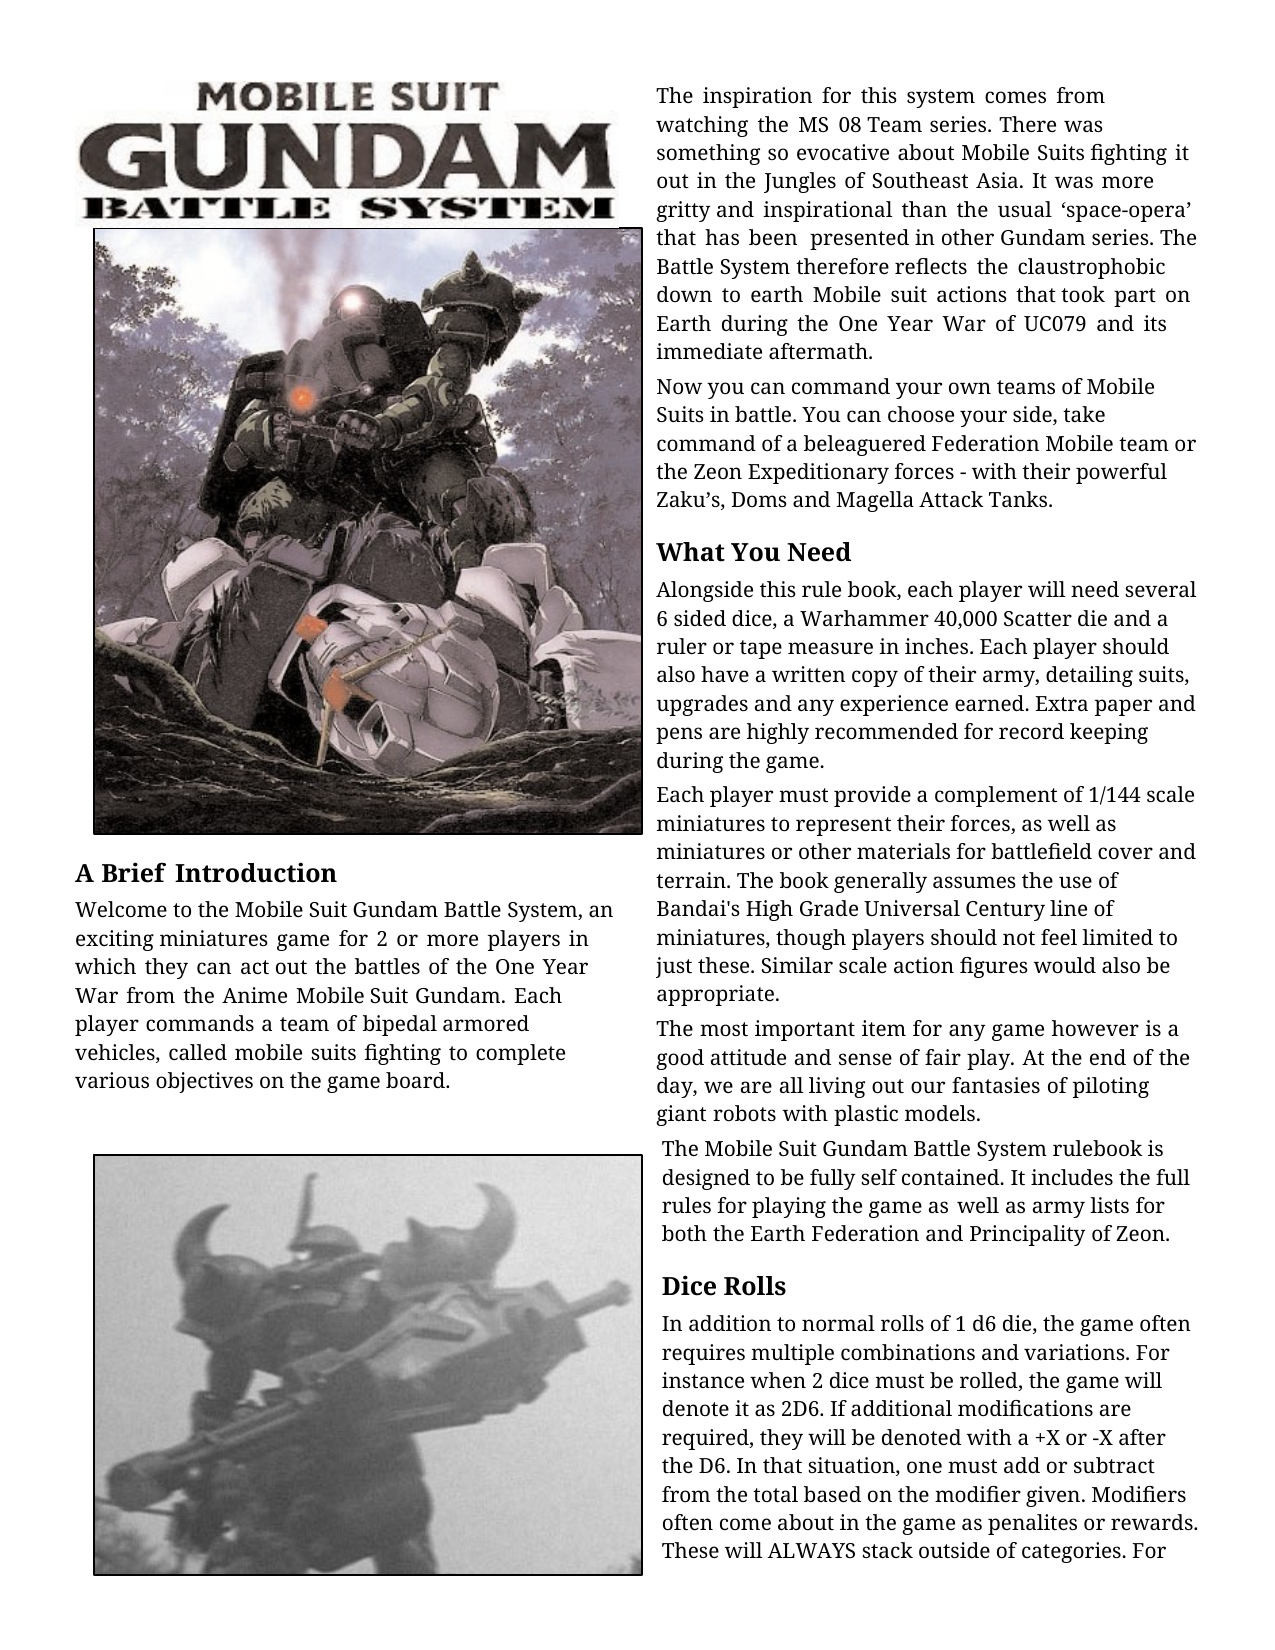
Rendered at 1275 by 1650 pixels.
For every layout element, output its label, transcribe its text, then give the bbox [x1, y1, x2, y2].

subtitle Dice Rolls [656, 1269, 1200, 1303]
text The Mobile Suit Gundam Battle System rulebook is designed to be fully self contained. It includes the full rules for playing the game as well as army lists for both the Earth Federation and Principality of Zeon. [656, 1134, 1200, 1248]
picture [75, 81, 619, 228]
subtitle What You Need [656, 535, 1200, 569]
text Now you can command your own teams of Mobile Suits in battle. You can choose your side, take command of a beleaguered Federation Mobile team or the Zeon Expeditionary forces - with their powerful Zaku’s, Doms and Magella Attack Tanks. [656, 372, 1200, 514]
text The most important item for any game however is a good attitude and sense of fair play. At the end of the day, we are all living out our fantasies of piloting giant robots with plastic models. [656, 1014, 1200, 1128]
text Each player must provide a complement of 1/144 scale miniatures to represent their forces, as well as miniatures or other materials for battlefield cover and terrain. The book generally assumes the use of Bandai's High Grade Universal Century line of miniatures, though players should not feel limited to just these. Similar scale action figures would also be appropriate. [656, 781, 1200, 1008]
picture [95, 1156, 641, 1574]
text The inspiration for this system comes from watching the MS 08 Team series. There was something so evocative about Mobile Suits fighting it out in the Jungles of Southeast Asia. It was more gritty and inspirational than the usual ‘space-opera’ that has been presented in other Gundam series. The Battle System therefore reflects the claustrophobic down to earth Mobile suit actions that took part on Earth during the One Year War of UC079 and its immediate aftermath. [656, 81, 1200, 366]
picture [95, 229, 641, 833]
text Welcome to the Mobile Suit Gundam Battle System, an exciting miniatures game for 2 or more players in which they can act out the battles of the One Year War from the Anime Mobile Suit Gundam. Each player commands a team of bipedal armored vehicles, called mobile suits fighting to complete various objectives on the game board. [75, 896, 619, 1095]
text Alongside this rule book, each player will need several 6 sided dice, a Warhammer 40,000 Scatter die and a ruler or tape measure in inches. Each player should also have a written copy of their army, detailing suits, upgrades and any experience earned. Extra paper and pens are highly recommended for record keeping during the game. [656, 575, 1200, 774]
subtitle A Brief Introduction [75, 855, 619, 889]
